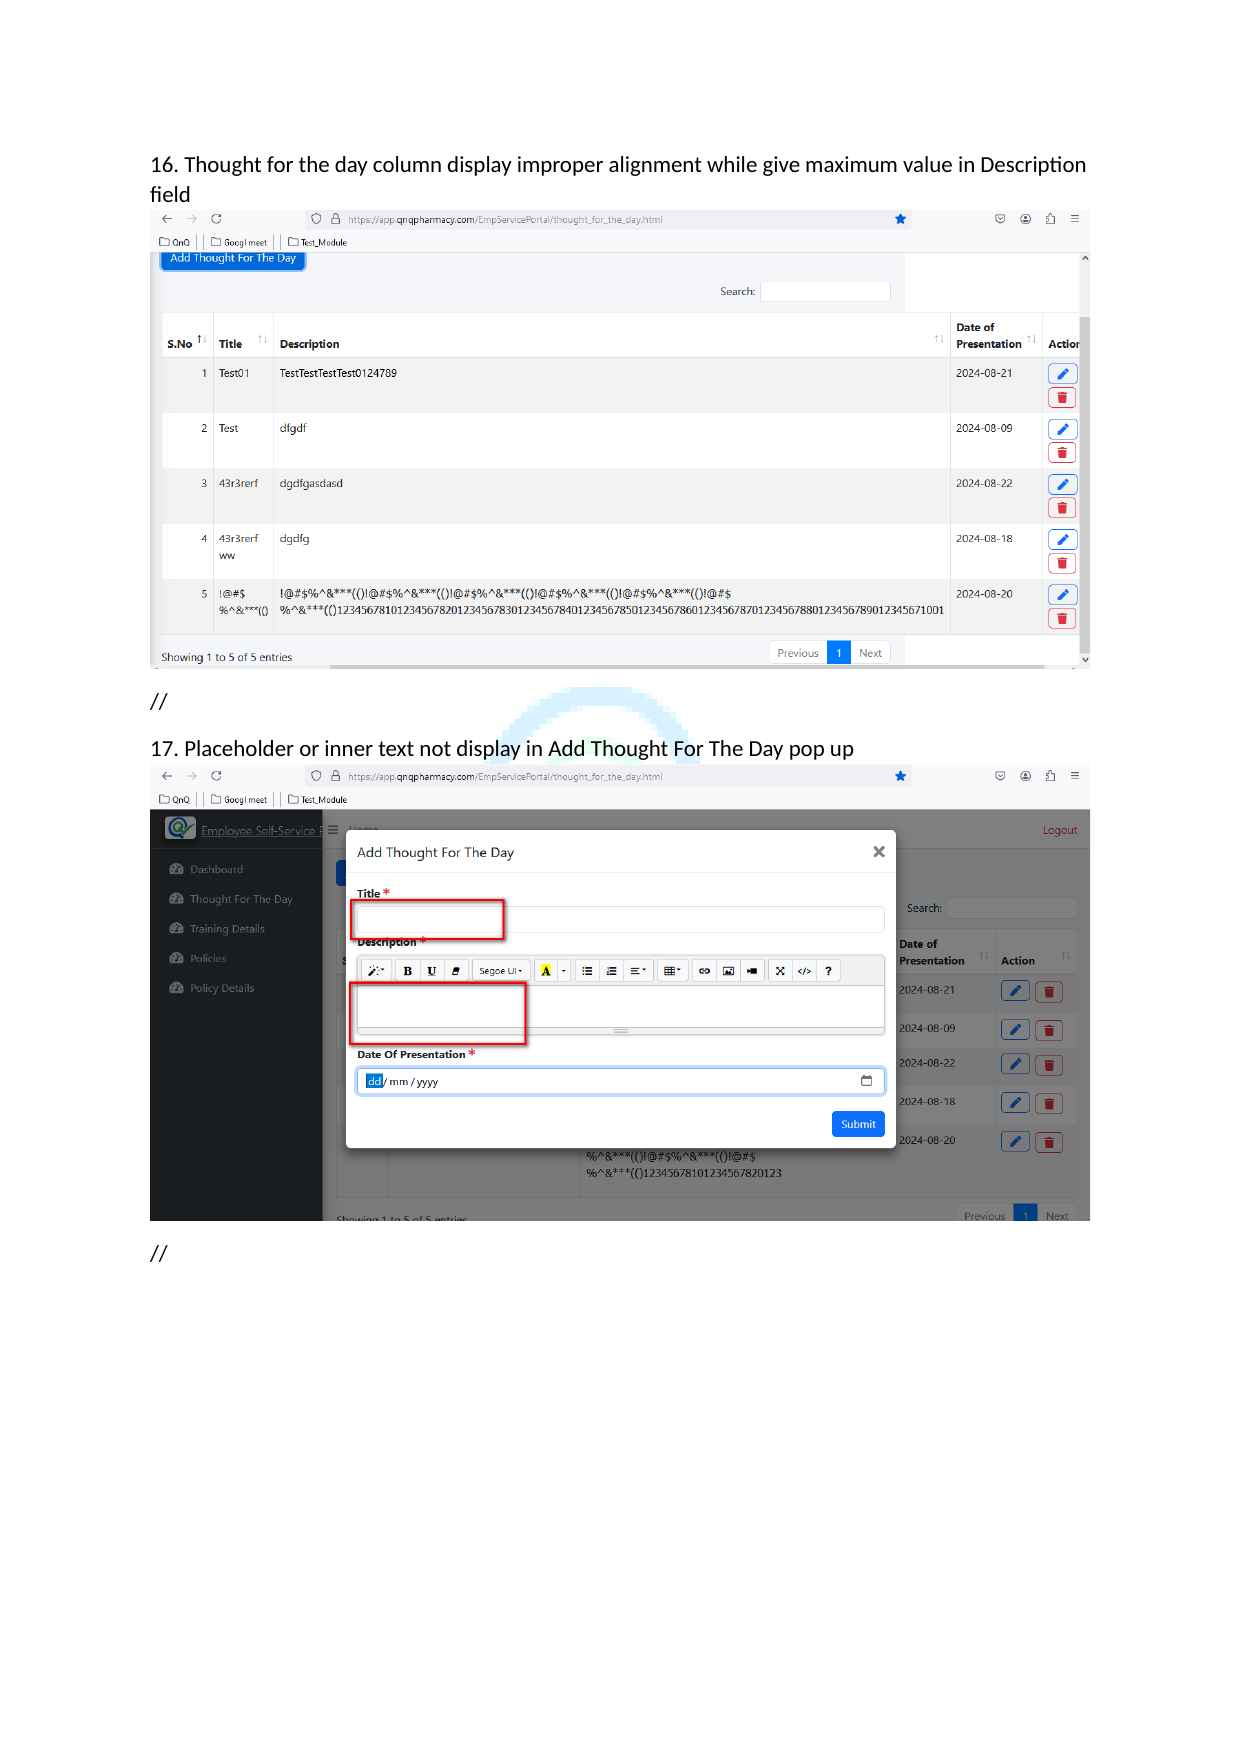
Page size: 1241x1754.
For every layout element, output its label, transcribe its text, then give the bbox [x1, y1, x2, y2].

picture [150, 764, 1091, 1221]
text 16. Thought for the day column display improper alignment while give maximum value in Description field [150, 150, 1090, 210]
text // [150, 687, 1090, 715]
text 17. Placeholder or inner text not display in Add Thought For The Day pop up [150, 734, 1090, 764]
text // [150, 1239, 1090, 1267]
picture [150, 210, 1091, 669]
